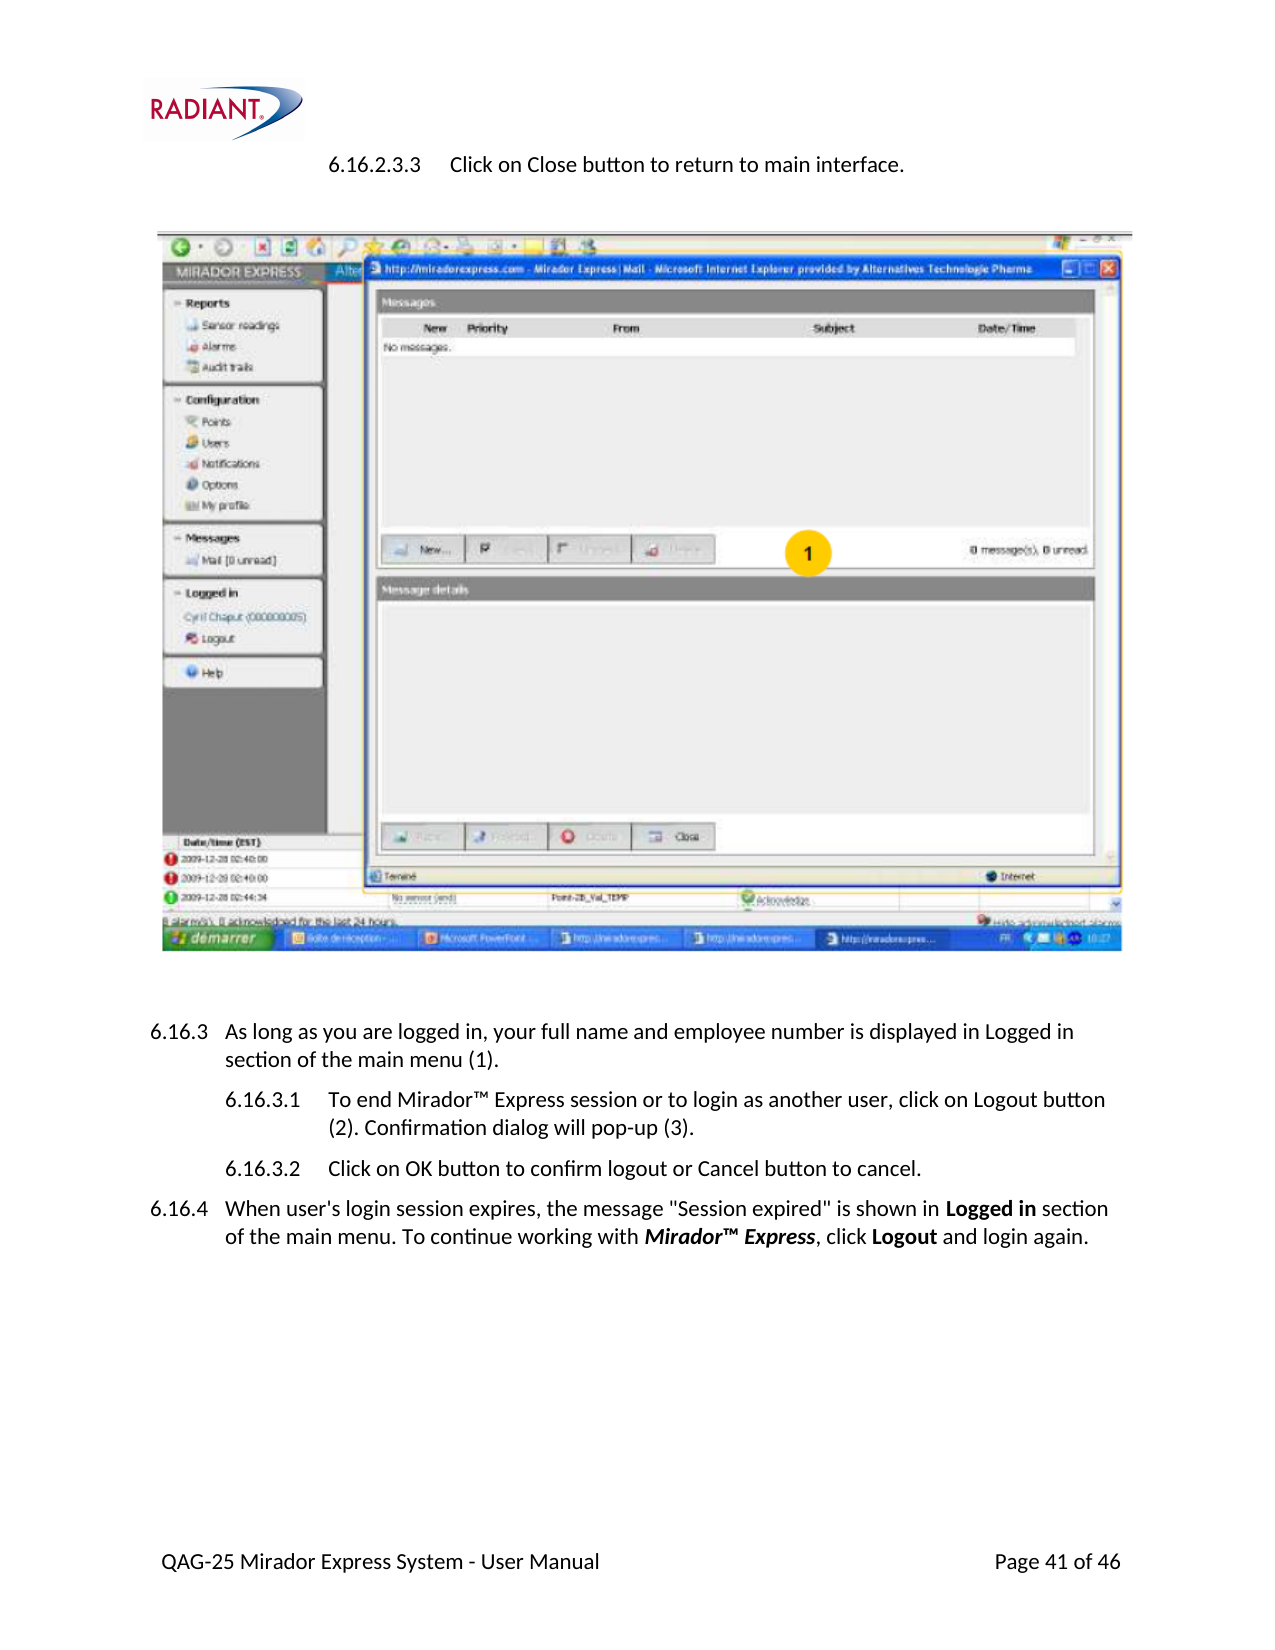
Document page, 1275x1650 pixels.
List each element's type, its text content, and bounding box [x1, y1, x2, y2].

picture [157, 231, 1133, 964]
list As long as you are logged in, your full name and employee number is displayed in Logged in section of the main menu (1). [150, 1017, 1125, 1073]
list Click on Close button to return to main interface. [328, 150, 1125, 178]
list Click on OK button to confirm logout or Cancel button to cancel. [225, 1154, 1125, 1182]
list To end Mirador™ Express session or to login as another user, click on Logout button (2). Confirmation dialog will pop-up (3). [225, 1085, 1125, 1141]
list When user's login session expires, the message "Session expired" is shown in Logged in section of the main menu. To continue working with Mirador™ Express, click Logout and login again. [150, 1194, 1125, 1251]
picture [142, 78, 305, 141]
